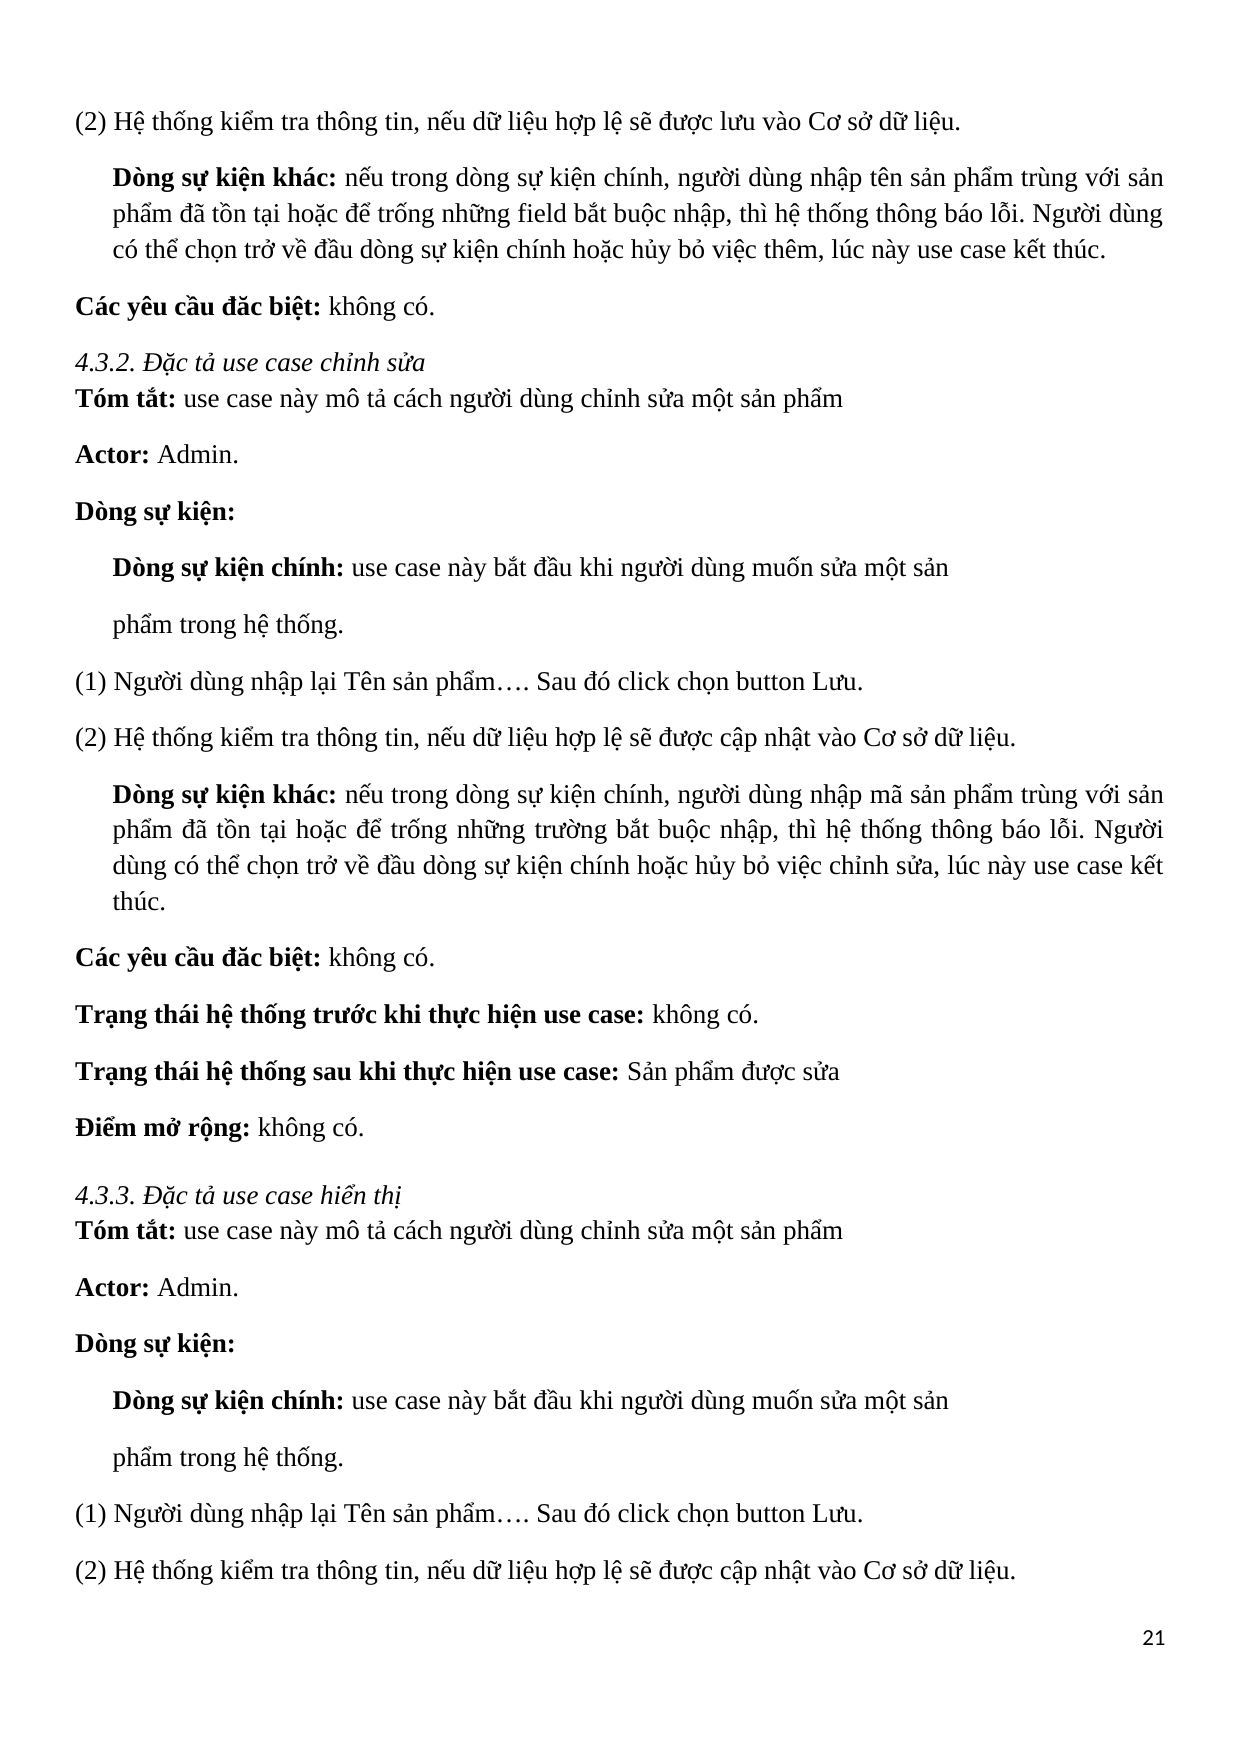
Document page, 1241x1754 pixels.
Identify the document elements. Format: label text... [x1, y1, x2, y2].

text phẩm trong hệ thống. [112, 1441, 1165, 1472]
text Dòng sự kiện khác: nếu trong dòng sự kiện chính, người dùng nhập tên sản phẩm trùng với sản phẩm đã tồn tại hoặc để trống những field bắt buộc nhập, thì hệ thống thông báo lỗi. Người dùng có thể chọn trở về đầu dòng sự kiện chính hoặc hủy bỏ việc thêm, lúc này use case kết thúc. [112, 162, 1165, 264]
text phẩm trong hệ thống. [112, 608, 1165, 639]
text Actor: Admin. [75, 1271, 1165, 1302]
text Điểm mở rộng: không có. [75, 1111, 1165, 1142]
subtitle 4.3.3. Đặc tả use case hiển thị [75, 1179, 1165, 1210]
text Actor: Admin. [75, 438, 1165, 469]
text Dòng sự kiện: [75, 1328, 1165, 1359]
text Trạng thái hệ thống sau khi thực hiện use case: Sản phẩm được sửa [75, 1055, 1165, 1086]
text Trạng thái hệ thống trước khi thực hiện use case: không có. [75, 998, 1165, 1029]
subtitle 4.3.2. Đặc tả use case chỉnh sửa [75, 346, 1165, 377]
text (2) Hệ thống kiểm tra thông tin, nếu dữ liệu hợp lệ sẽ được cập nhật vào Cơ sở dữ liệu. [75, 721, 1165, 752]
text Tóm tắt: use case này mô tả cách người dùng chỉnh sửa một sản phẩm [75, 382, 1165, 413]
text Dòng sự kiện chính: use case này bắt đầu khi người dùng muốn sửa một sản [112, 1384, 1165, 1415]
text Dòng sự kiện chính: use case này bắt đầu khi người dùng muốn sửa một sản [112, 552, 1165, 583]
text (1) Người dùng nhập lại Tên sản phẩm…. Sau đó click chọn button Lưu. [75, 665, 1165, 696]
text Dòng sự kiện khác: nếu trong dòng sự kiện chính, người dùng nhập mã sản phẩm trùng với sản phẩm đã tồn tại hoặc để trống những trường bắt buộc nhập, thì hệ thống thông báo lỗi. Người dùng có thể chọn trở về đầu dòng sự kiện chính hoặc hủy bỏ việc chỉnh sửa, lúc này use case kết thúc. [112, 778, 1165, 916]
text (2) Hệ thống kiểm tra thông tin, nếu dữ liệu hợp lệ sẽ được cập nhật vào Cơ sở dữ liệu. [75, 1554, 1165, 1585]
text Tóm tắt: use case này mô tả cách người dùng chỉnh sửa một sản phẩm [75, 1214, 1165, 1246]
text Các yêu cầu đăc biệt: không có. [75, 289, 1165, 321]
text (2) Hệ thống kiểm tra thông tin, nếu dữ liệu hợp lệ sẽ được lưu vào Cơ sở dữ liệu. [75, 105, 1165, 136]
text Dòng sự kiện: [75, 495, 1165, 526]
text Các yêu cầu đăc biệt: không có. [75, 942, 1165, 973]
text (1) Người dùng nhập lại Tên sản phẩm…. Sau đó click chọn button Lưu. [75, 1497, 1165, 1528]
